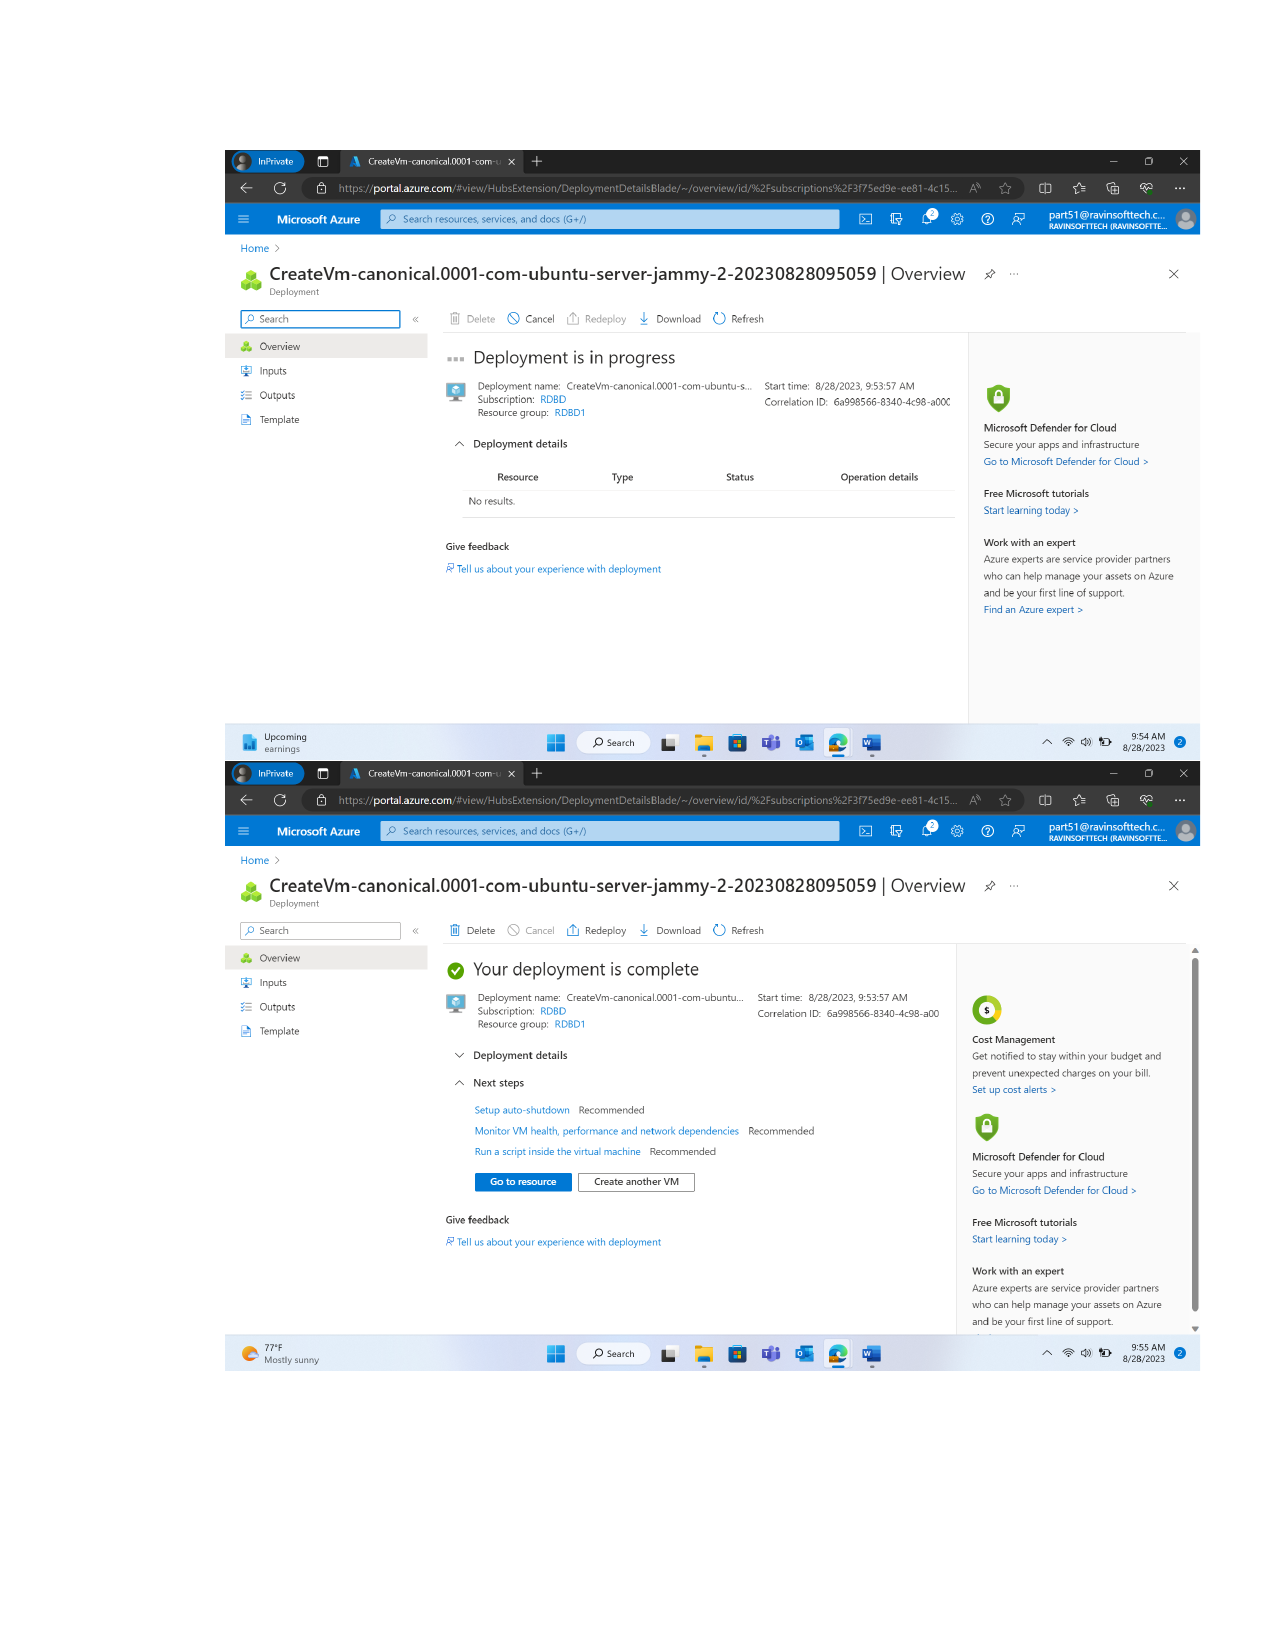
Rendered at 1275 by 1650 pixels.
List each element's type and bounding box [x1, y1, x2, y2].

picture [225, 150, 1200, 760]
picture [225, 761, 1200, 1371]
